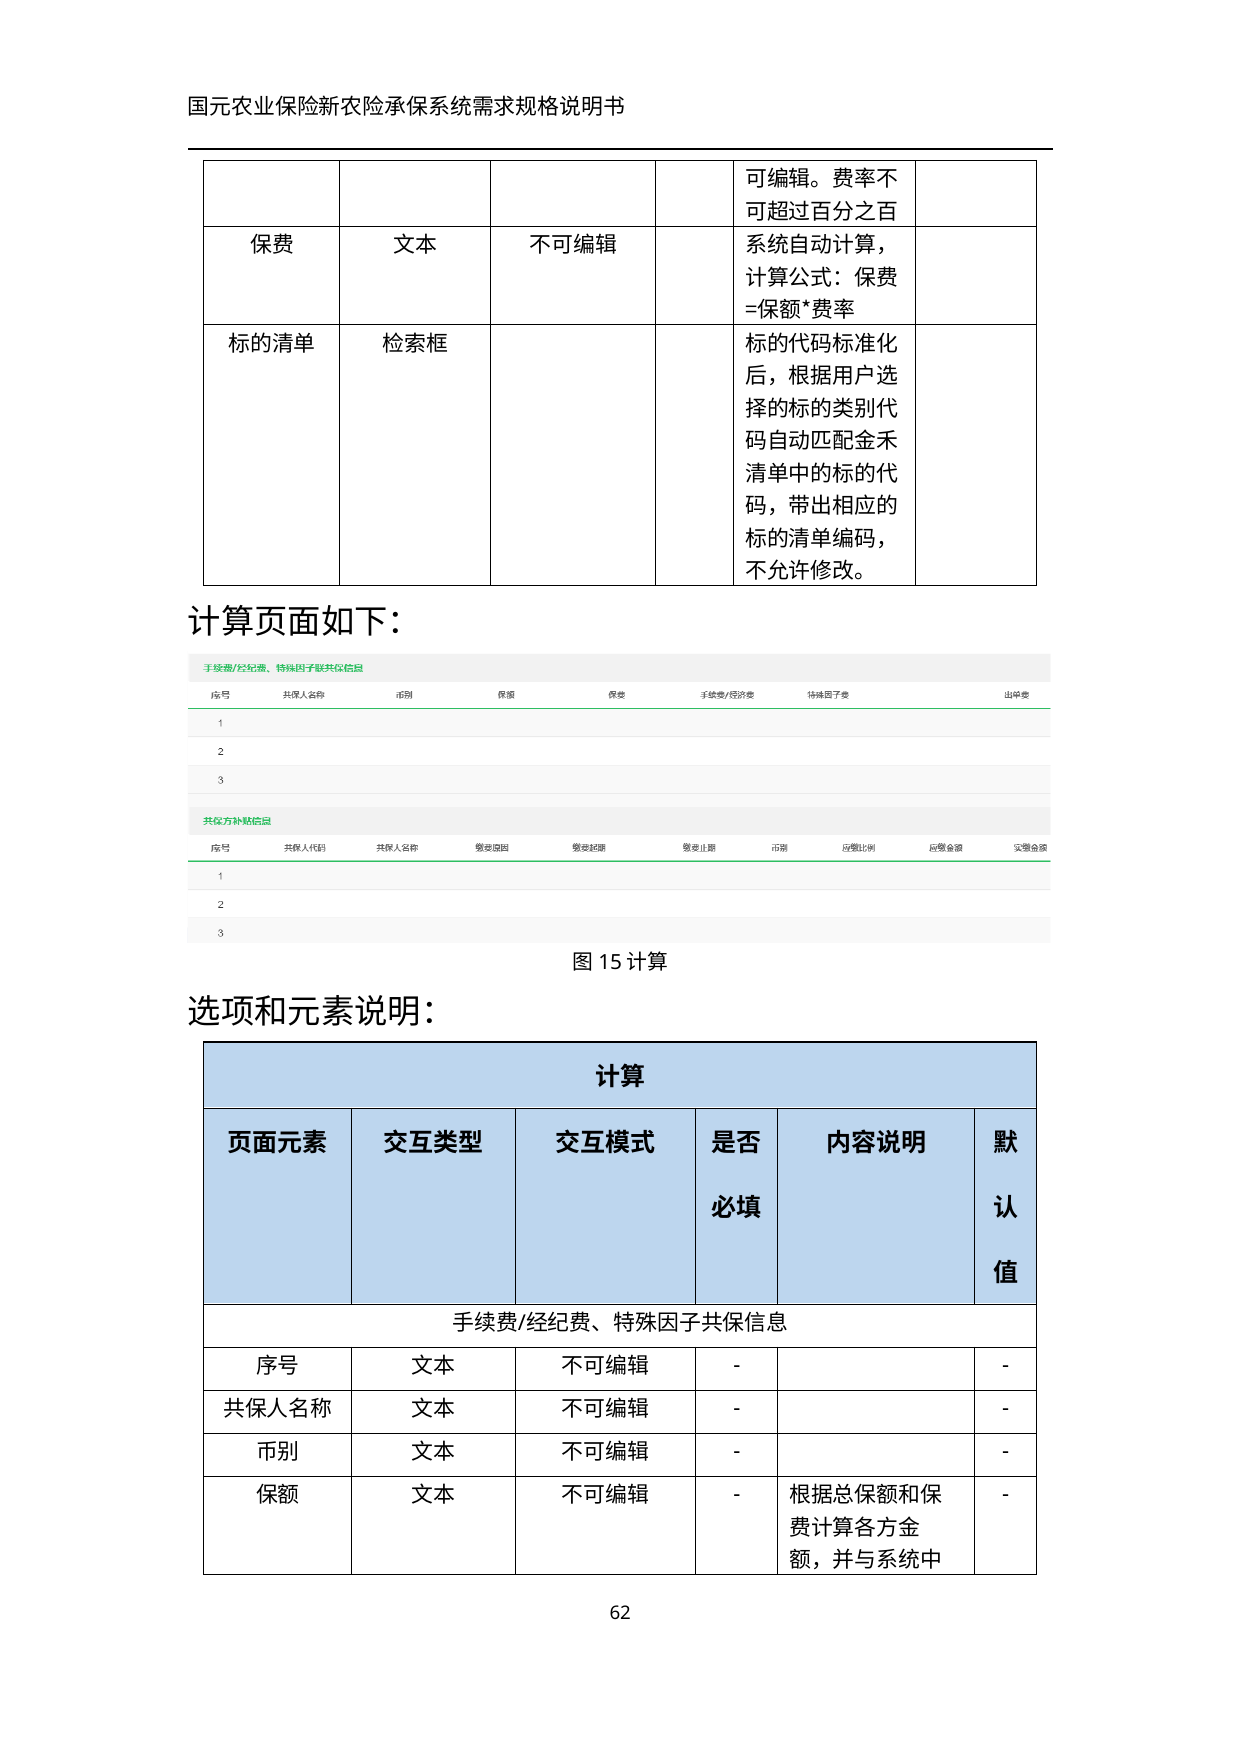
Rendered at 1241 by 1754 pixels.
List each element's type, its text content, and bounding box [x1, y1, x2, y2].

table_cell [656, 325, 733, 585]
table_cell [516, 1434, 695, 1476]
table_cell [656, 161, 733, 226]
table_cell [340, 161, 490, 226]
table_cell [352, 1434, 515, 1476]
picture [187, 651, 1053, 943]
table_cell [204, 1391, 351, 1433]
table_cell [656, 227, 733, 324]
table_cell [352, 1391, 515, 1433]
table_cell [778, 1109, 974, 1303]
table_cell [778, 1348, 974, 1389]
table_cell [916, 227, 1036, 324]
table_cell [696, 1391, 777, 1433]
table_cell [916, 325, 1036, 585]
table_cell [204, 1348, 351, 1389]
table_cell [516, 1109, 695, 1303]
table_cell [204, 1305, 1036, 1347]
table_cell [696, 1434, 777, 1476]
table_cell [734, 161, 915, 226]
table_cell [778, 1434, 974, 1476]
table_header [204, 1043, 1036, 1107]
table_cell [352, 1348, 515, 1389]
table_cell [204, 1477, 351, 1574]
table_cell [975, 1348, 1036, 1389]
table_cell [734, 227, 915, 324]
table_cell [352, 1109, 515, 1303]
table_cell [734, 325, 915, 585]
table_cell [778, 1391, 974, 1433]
text 选项和元素说明： [187, 976, 1053, 1041]
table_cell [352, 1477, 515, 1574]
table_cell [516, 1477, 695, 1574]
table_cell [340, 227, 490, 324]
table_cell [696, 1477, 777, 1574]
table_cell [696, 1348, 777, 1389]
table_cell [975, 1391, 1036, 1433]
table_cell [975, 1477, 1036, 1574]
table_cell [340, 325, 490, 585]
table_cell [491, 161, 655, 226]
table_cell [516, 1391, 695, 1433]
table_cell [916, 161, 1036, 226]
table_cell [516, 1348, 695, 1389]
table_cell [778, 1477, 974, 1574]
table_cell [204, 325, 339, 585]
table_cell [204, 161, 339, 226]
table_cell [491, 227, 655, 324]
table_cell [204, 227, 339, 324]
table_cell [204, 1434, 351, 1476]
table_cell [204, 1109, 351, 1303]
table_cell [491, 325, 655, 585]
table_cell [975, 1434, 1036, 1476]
text 计算页面如下： [187, 586, 1053, 651]
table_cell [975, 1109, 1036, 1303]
text 图 15计算 [187, 944, 1053, 976]
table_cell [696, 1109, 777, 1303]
